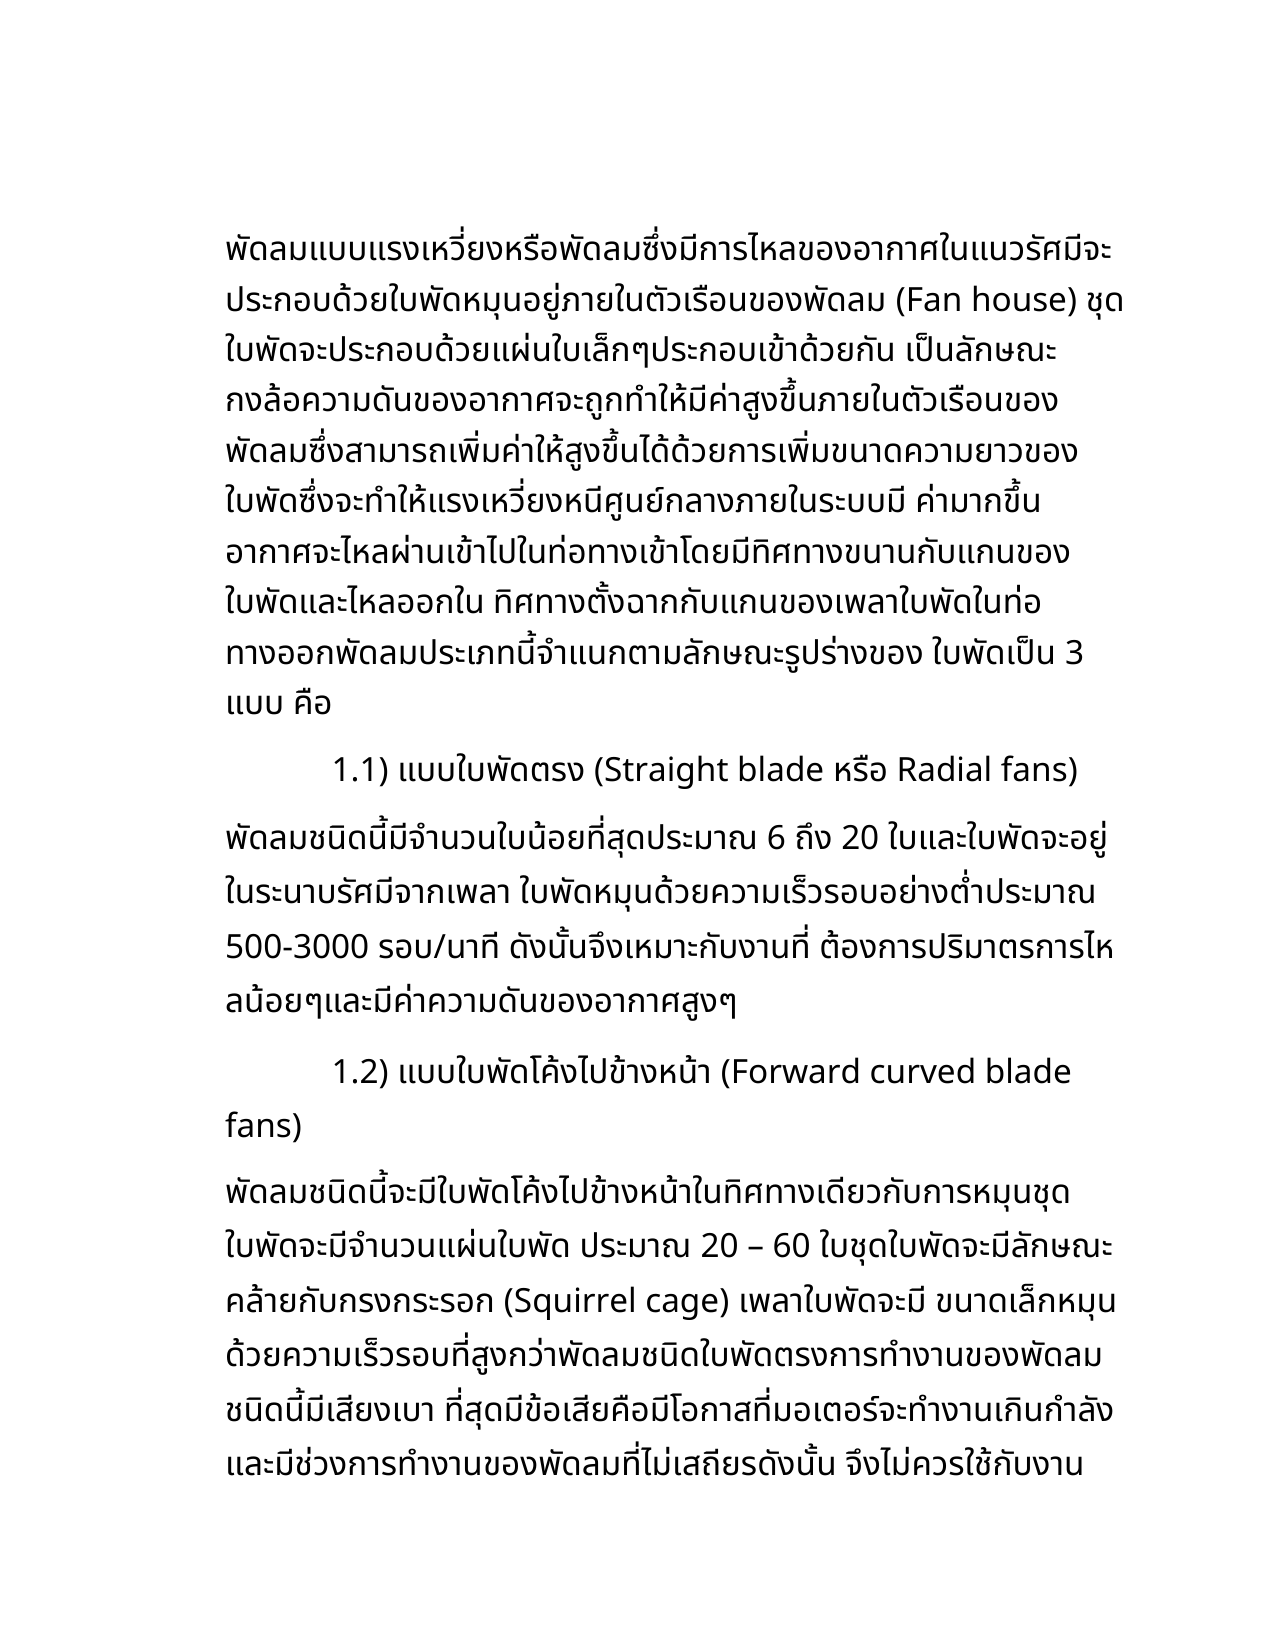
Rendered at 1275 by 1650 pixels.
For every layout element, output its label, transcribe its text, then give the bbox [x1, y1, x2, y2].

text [225, 1168, 1125, 1491]
text พัดลมแบบแรงเหวี่ยงหรือพัดลมซึ่งมีการไหลของอากาศในแนวรัศมีจะประกอบด้วยใบพัดหมุนอยู่ภายในตัวเรือนของพัดลม (Fan house) ชุดใบพัดจะประกอบด้วยแผ่นใบเล็กๆประกอบเข้าด้วยกัน เป็นลักษณะกงล้อความดันของอากาศจะถูกทำให้มีค่าสูงขึ้นภายในตัวเรือนของพัดลมซึ่งสามารถเพิ่มค่าให้สูงขึ้นได้ด้วยการเพิ่มขนาดความยาวของใบพัดซึ่งจะทำให้แรงเหวี่ยงหนีศูนย์กลางภายในระบบมี ค่ามากขึ้นอากาศจะไหลผ่านเข้าไปในท่อทางเข้าโดยมีทิศทางขนานกับแกนของใบพัดและไหลออกใน ทิศทางตั้งฉากกับแกนของเพลาใบพัดในท่อทางออกพัดลมประเภทนี้จำแนกตามลักษณะรูปร่างของ ใบพัดเป็น 3 แบบ คือ [225, 225, 1125, 729]
text พัดลมชนิดนี้มีจำนวนใบน้อยที่สุดประมาณ 6 ถึง 20 ใบและใบพัดจะอยู่ในระนาบรัศมีจากเพลา ใบพัดหมุนด้วยความเร็วรอบอย่างต่ำประมาณ 500-3000 รอบ/นาที ดังนั้นจึงเหมาะกับงานที่ ต้องการปริมาตรการไหลน้อยๆและมีค่าความดันของอากาศสูงๆ [225, 813, 1125, 1027]
text 1.1) แบบใบพัดตรง (Straight blade หรือ Radial fans) [225, 746, 1125, 797]
text 1.2) แบบใบพัดโค้งไปข้างหน้า (Forward curved blade fans) [225, 1048, 1125, 1148]
